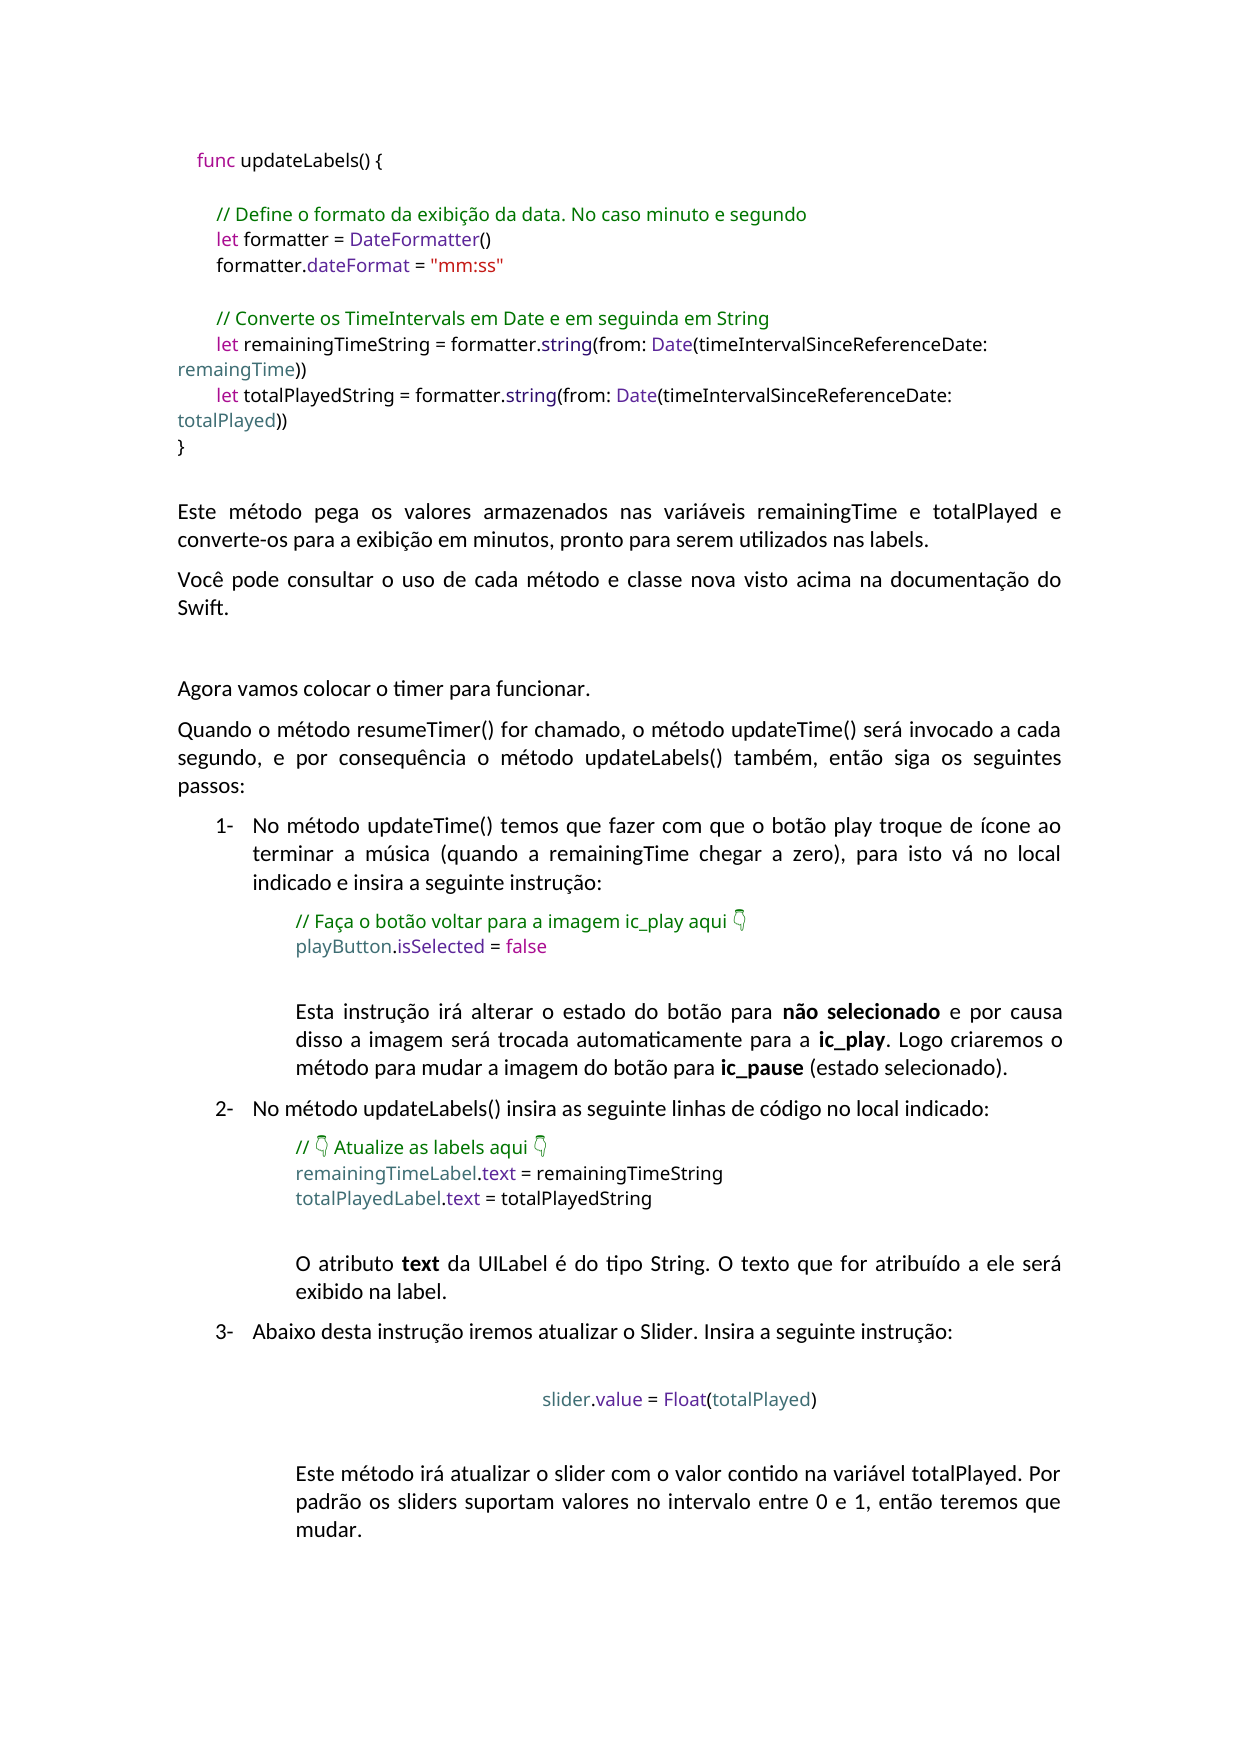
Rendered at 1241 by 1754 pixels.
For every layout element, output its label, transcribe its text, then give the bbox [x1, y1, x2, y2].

text Agora vamos colocar o timer para funcionar. [177, 674, 1063, 702]
text // Faça o botão voltar para a imagem ic_play aqui 👇 [295, 908, 1063, 934]
text Este método pega os valores armazenados nas variáveis remainingTime e totalPlayed e converte-os para a exibição em minutos, pronto para serem utilizados nas labels. [177, 497, 1063, 553]
text formatter.dateFormat = "mm:ss" [177, 252, 1063, 278]
text // 👇 Atualize as labels aqui 👇 [295, 1134, 1063, 1160]
list No método updateLabels() insira as seguinte linhas de código no local indicado: [215, 1094, 1063, 1122]
text let remainingTimeString = formatter.string(from: Date(timeIntervalSinceReferenceDate: remaingTime)) [177, 331, 1063, 382]
text func updateLabels() { [177, 148, 1063, 173]
list No método updateTime() temos que fazer com que o botão play troque de ícone ao terminar a música (quando a remainingTime chegar a zero), para isto vá no local indicado e insira a seguinte instrução: [215, 812, 1063, 896]
text Quando o método resumeTimer() for chamado, o método updateTime() será invocado a cada segundo, e por consequência o método updateLabels() também, então siga os seguintes passos: [177, 715, 1063, 799]
text // Converte os TimeIntervals em Date e em seguinda em String [177, 306, 1063, 331]
text playButton.isSelected = false [295, 934, 1063, 959]
text let totalPlayedString = formatter.string(from: Date(timeIntervalSinceReferenceDate: totalPlayed)) [177, 382, 1063, 433]
text } [177, 433, 1063, 459]
list Abaixo desta instrução iremos atualizar o Slider. Insira a seguinte instrução: [215, 1317, 1063, 1345]
text Este método irá atualizar o slider com o valor contido na variável totalPlayed. Por padrão os sliders suportam valores no intervalo entre 0 e 1, então teremos que mudar. [295, 1459, 1063, 1543]
text Esta instrução irá alterar o estado do botão para não selecionado e por causa disso a imagem será trocada automaticamente para a ic_play. Logo criaremos o método para mudar a imagem do botão para ic_pause (estado selecionado). [295, 997, 1063, 1081]
text totalPlayedLabel.text = totalPlayedString [295, 1185, 1063, 1211]
text remainingTimeLabel.text = remainingTimeString [295, 1160, 1063, 1185]
text O atributo text da UILabel é do tipo String. O texto que for atribuído a ele será exibido na label. [295, 1249, 1063, 1305]
text // Define o formato da exibição da data. No caso minuto e segundo [177, 201, 1063, 227]
text let formatter = DateFormatter() [177, 227, 1063, 252]
text Você pode consultar o uso de cada método e classe nova visto acima na documentação do Swift. [177, 565, 1063, 621]
text slider.value = Float(totalPlayed) [295, 1386, 1063, 1411]
